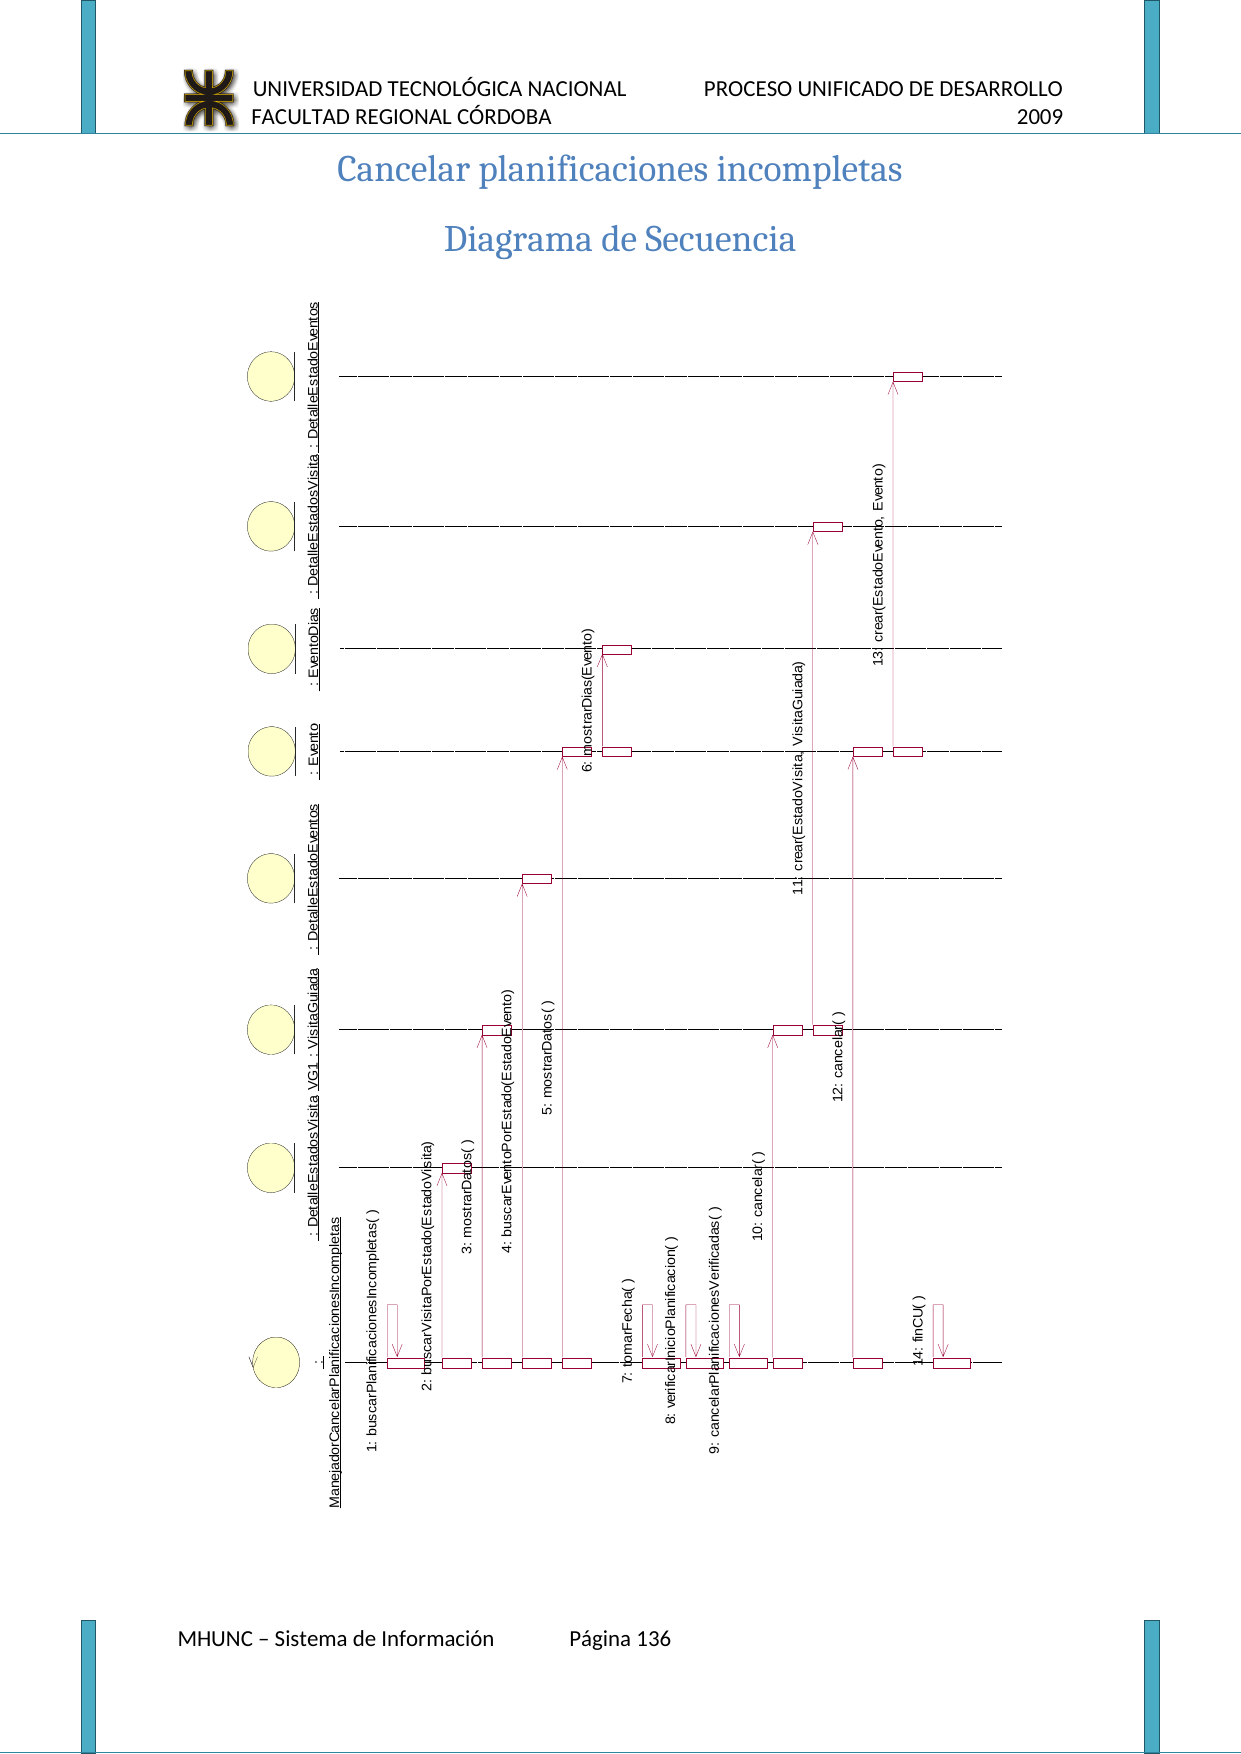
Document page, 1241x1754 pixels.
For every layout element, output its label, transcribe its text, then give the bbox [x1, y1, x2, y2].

picture [182, 68, 239, 132]
subtitle Cancelar planificaciones incompletas [177, 148, 1063, 191]
subtitle Diagrama de Secuencia [177, 218, 1063, 261]
